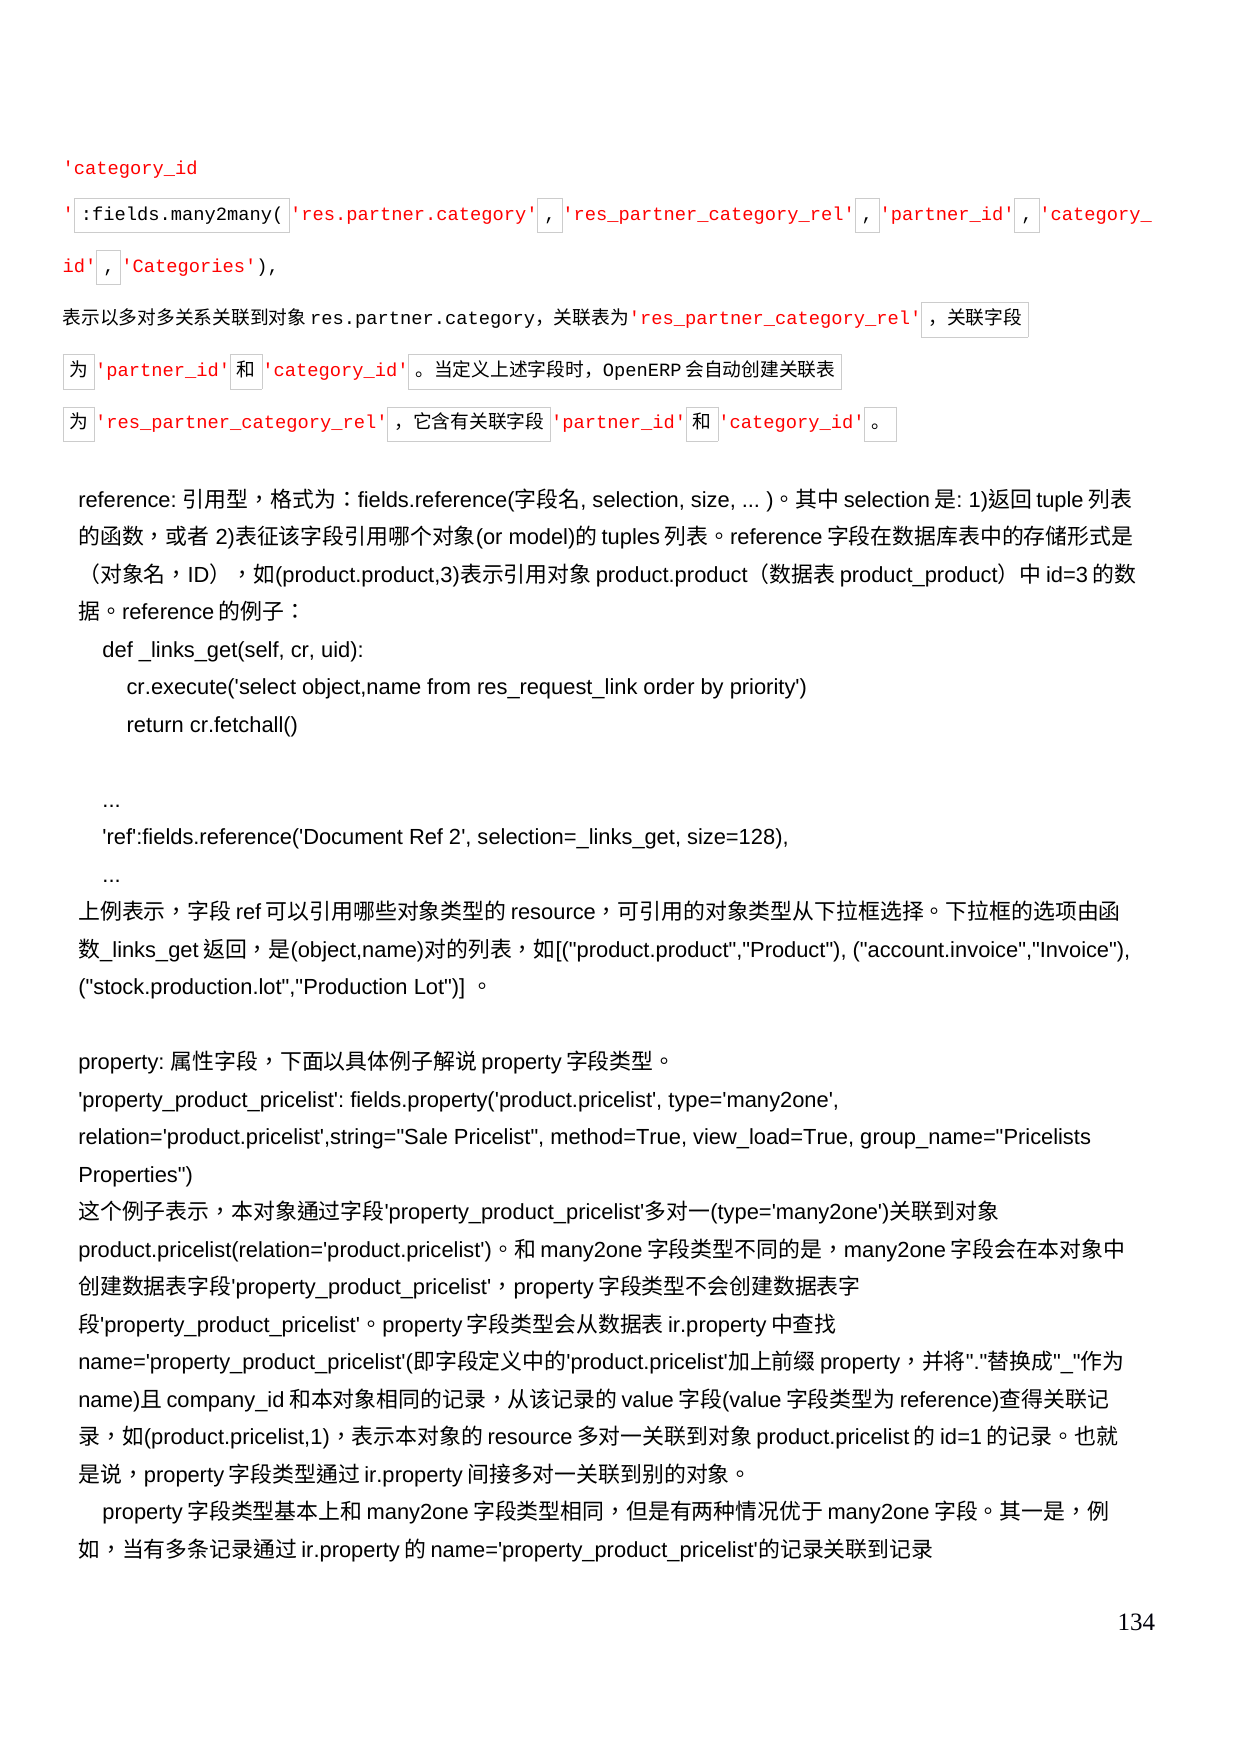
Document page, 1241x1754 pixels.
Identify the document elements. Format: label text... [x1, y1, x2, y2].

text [78, 474, 1139, 1562]
text 表示以多对多关系关联到对象res.partner.category，关联表为'res_partner_category_rel'，关联字段为'partner_id'和'category_id'。当定义上述字段时，OpenERP会自动创建关联表为'res_partner_category_rel'，它含有关联字段'partner_id'和'category_id'。 [62, 302, 1155, 441]
text 'category_id':fields.many2many('res.partner.category','res_partner_category_rel','partner_id','category_id','Categories'), [62, 118, 1155, 285]
